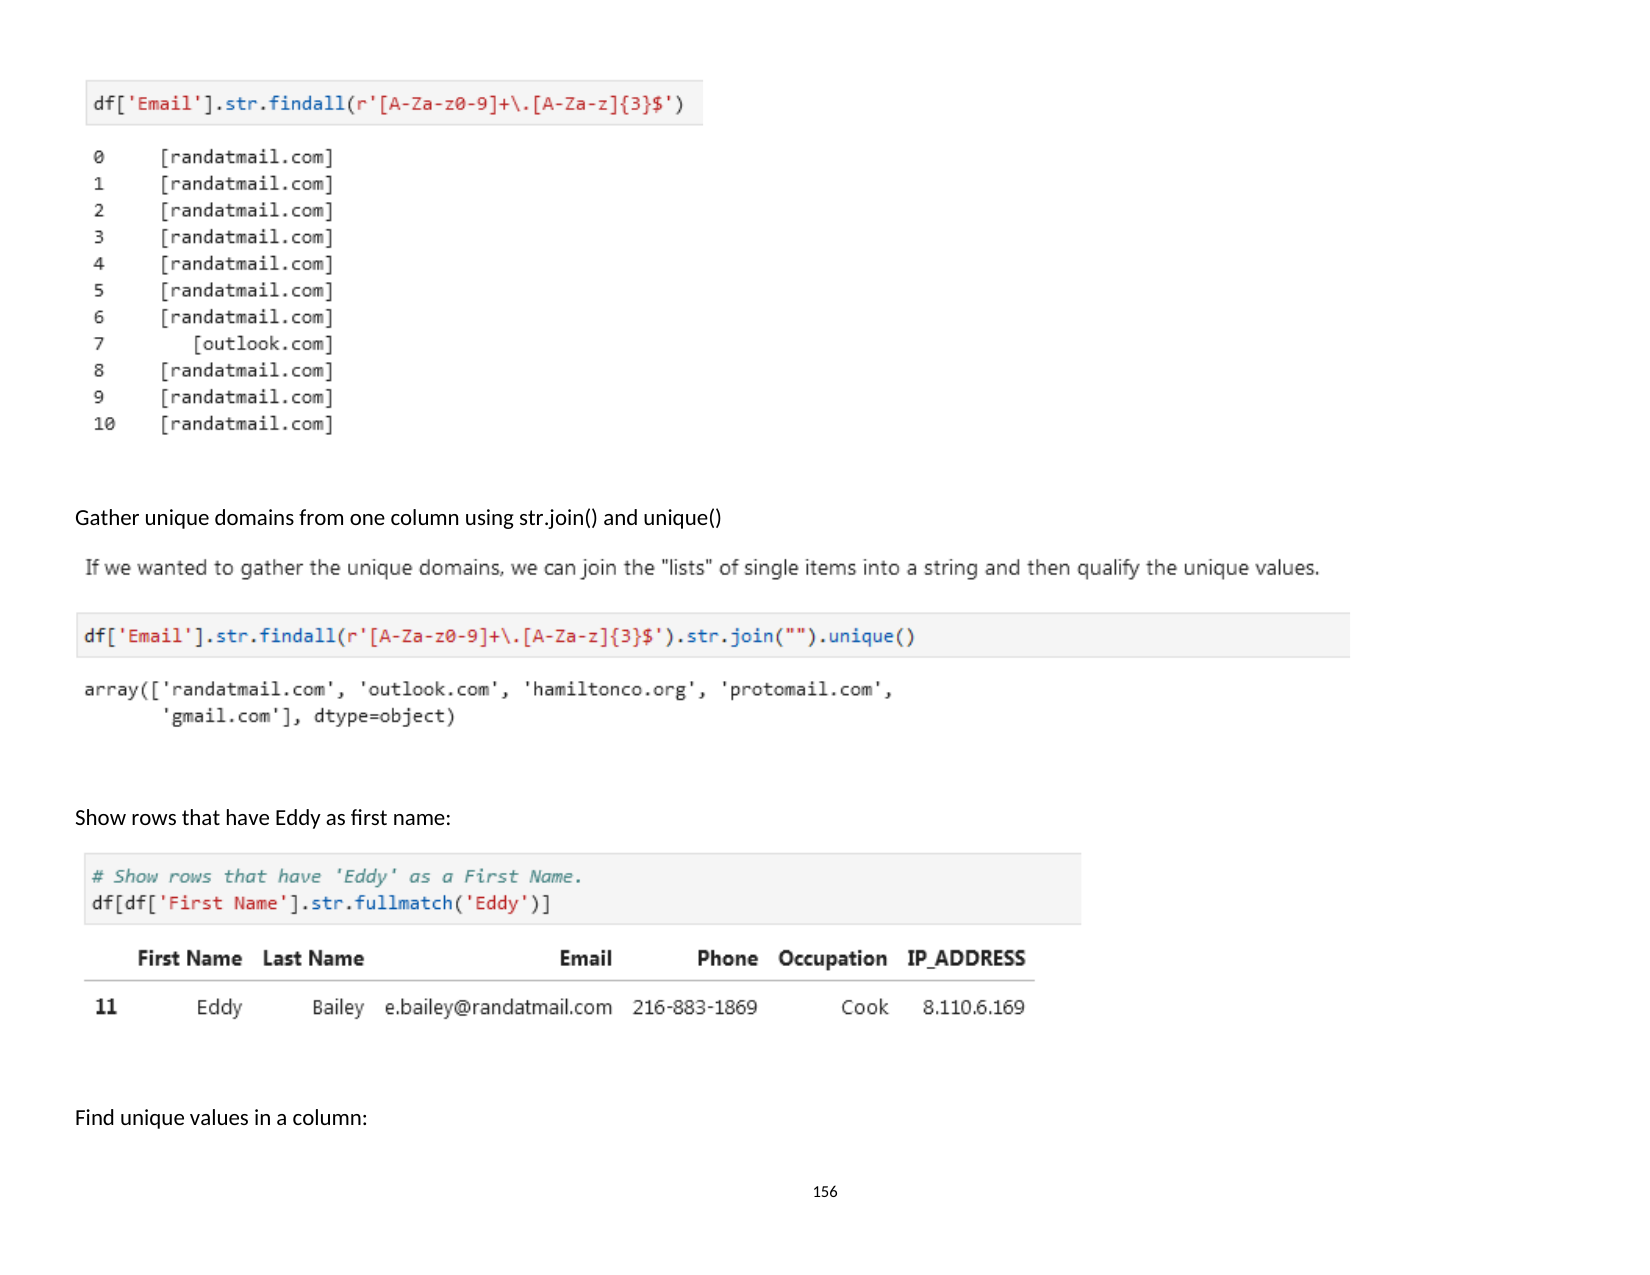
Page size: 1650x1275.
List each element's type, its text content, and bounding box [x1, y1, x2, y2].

picture [75, 75, 704, 438]
picture [75, 550, 1351, 738]
text Find unique values in a column: [75, 1103, 1575, 1131]
picture [75, 850, 1082, 1038]
text Show rows that have Eddy as first name: [75, 803, 1575, 831]
text Gather unique domains from one column using str.join() and unique() [75, 503, 1575, 531]
